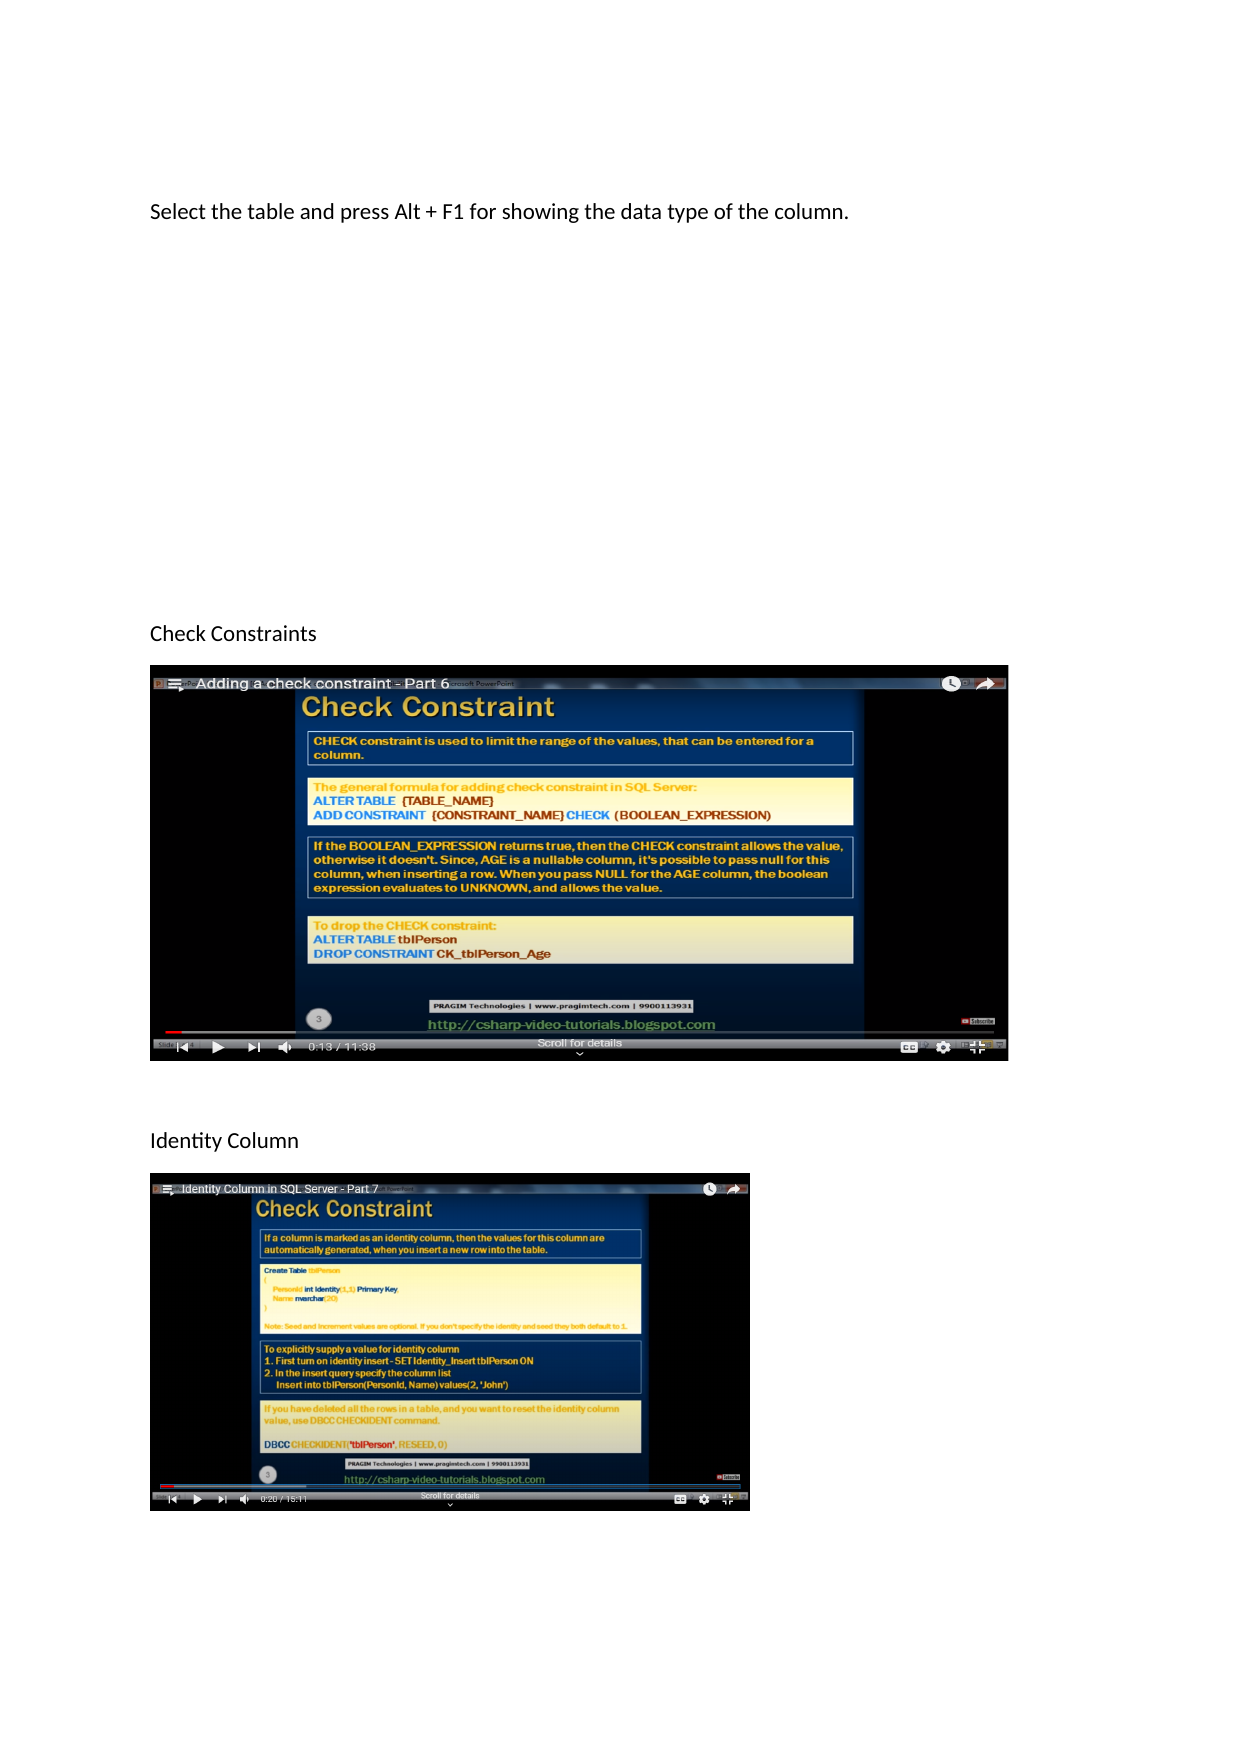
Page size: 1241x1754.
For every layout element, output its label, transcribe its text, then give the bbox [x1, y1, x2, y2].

picture [150, 1173, 750, 1511]
picture [150, 665, 1009, 1061]
text Check Constraints [150, 619, 1090, 647]
text Select the table and press Alt + F1 for showing the data type of the column. [150, 197, 1090, 225]
text Identity Column [150, 1127, 1090, 1155]
